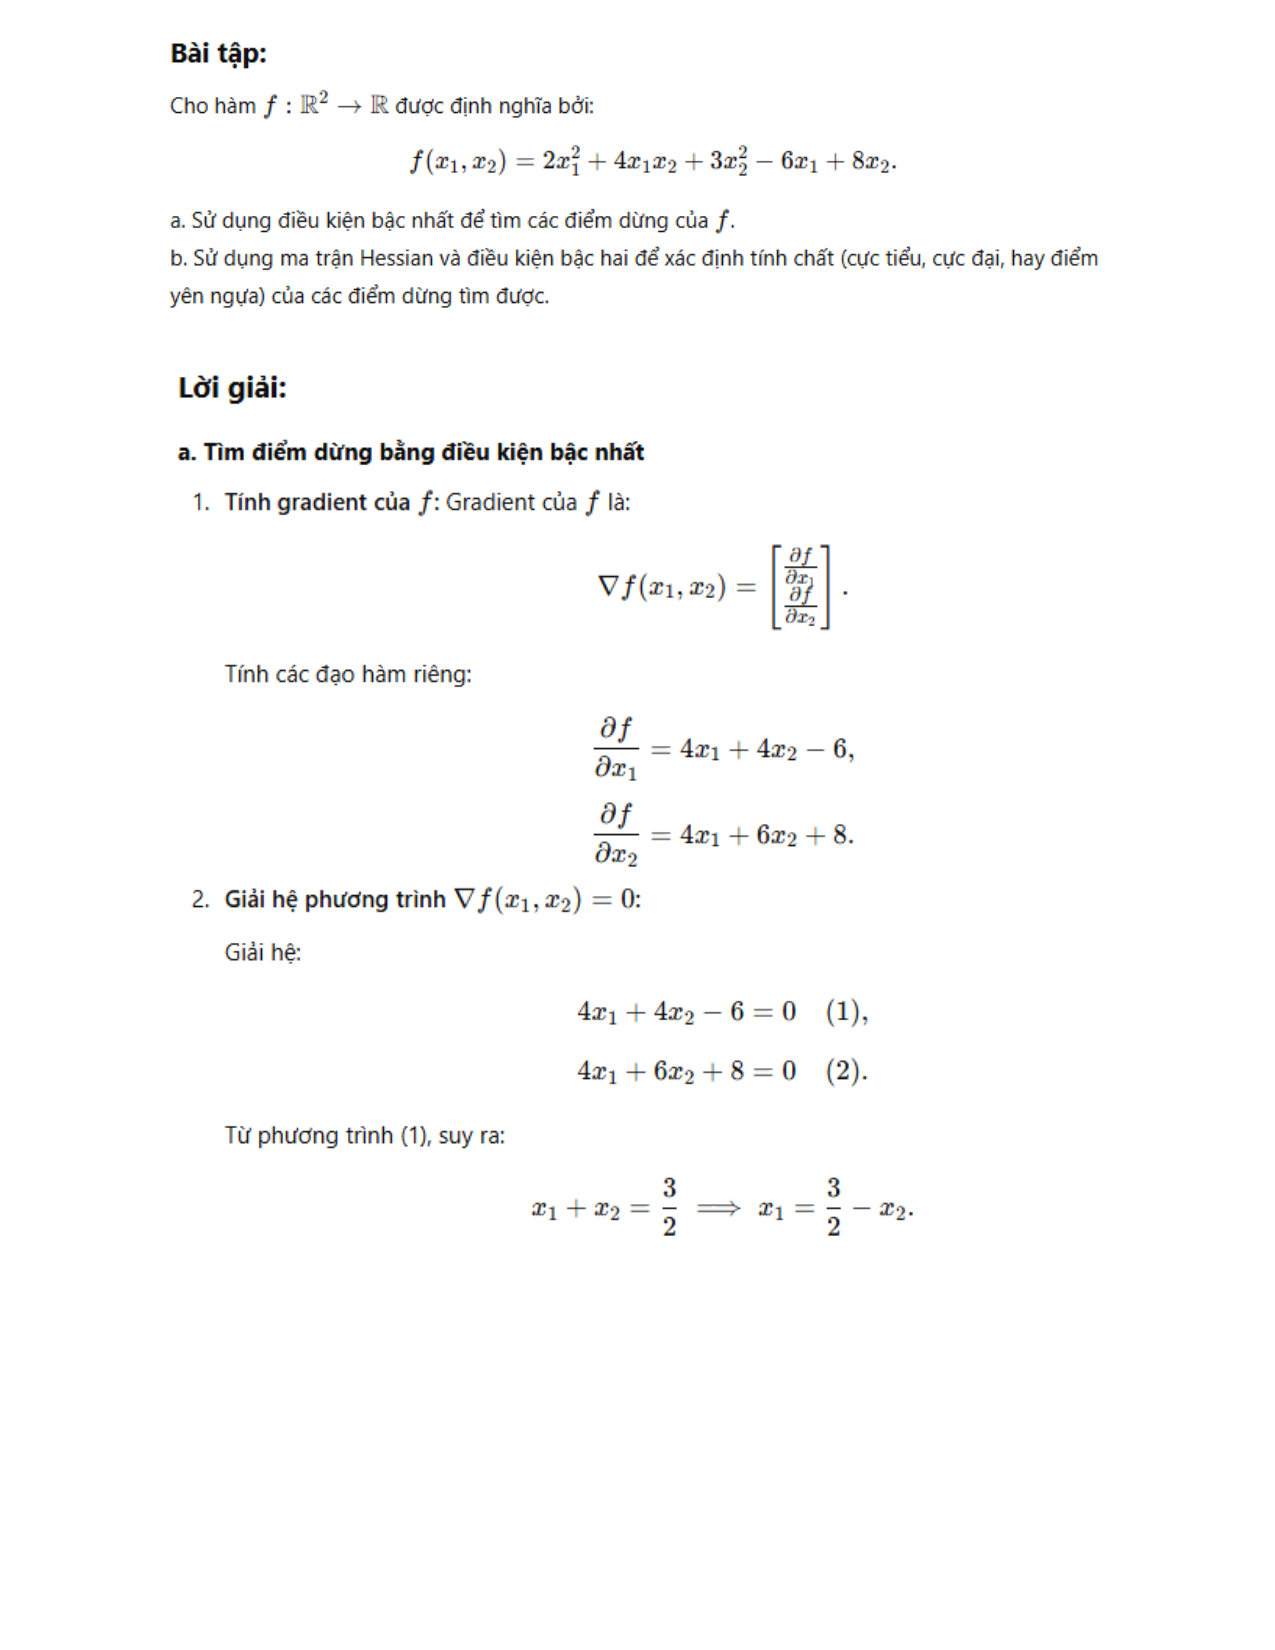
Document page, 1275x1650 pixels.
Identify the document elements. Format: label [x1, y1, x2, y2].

picture [150, 9, 1125, 347]
picture [150, 365, 949, 1250]
